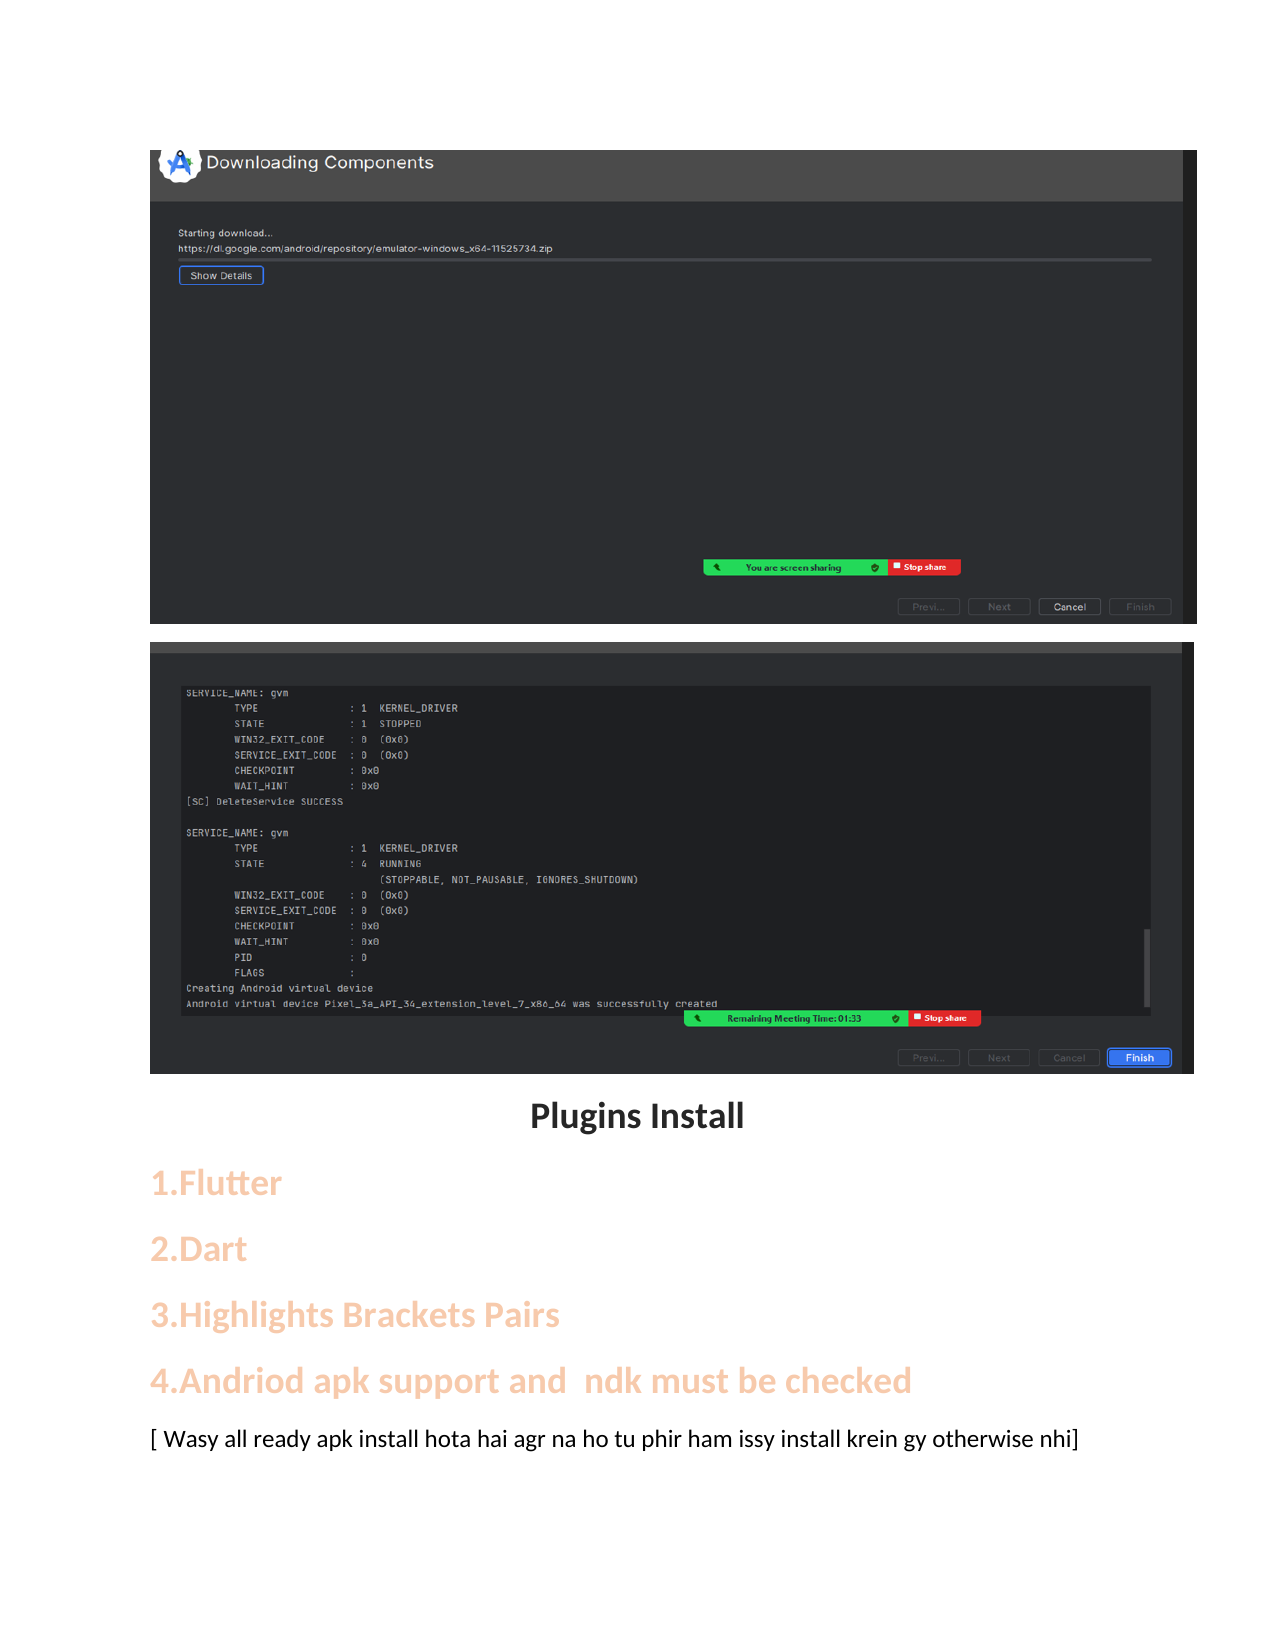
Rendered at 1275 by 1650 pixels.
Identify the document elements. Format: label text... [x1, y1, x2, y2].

text 1.Flutter [150, 1159, 1125, 1204]
text Plugins Install [150, 1092, 1125, 1138]
text 2.Dart [150, 1225, 1125, 1271]
text 4.Andriod apk support and ndk must be checked [150, 1357, 1125, 1403]
text [ Wasy all ready apk install hota hai agr na ho tu phir ham issy install krein gy otherwise nhi] [150, 1423, 1125, 1454]
text 3.Highlights Brackets Pairs [150, 1291, 1125, 1337]
picture [150, 150, 1197, 624]
picture [150, 642, 1194, 1074]
